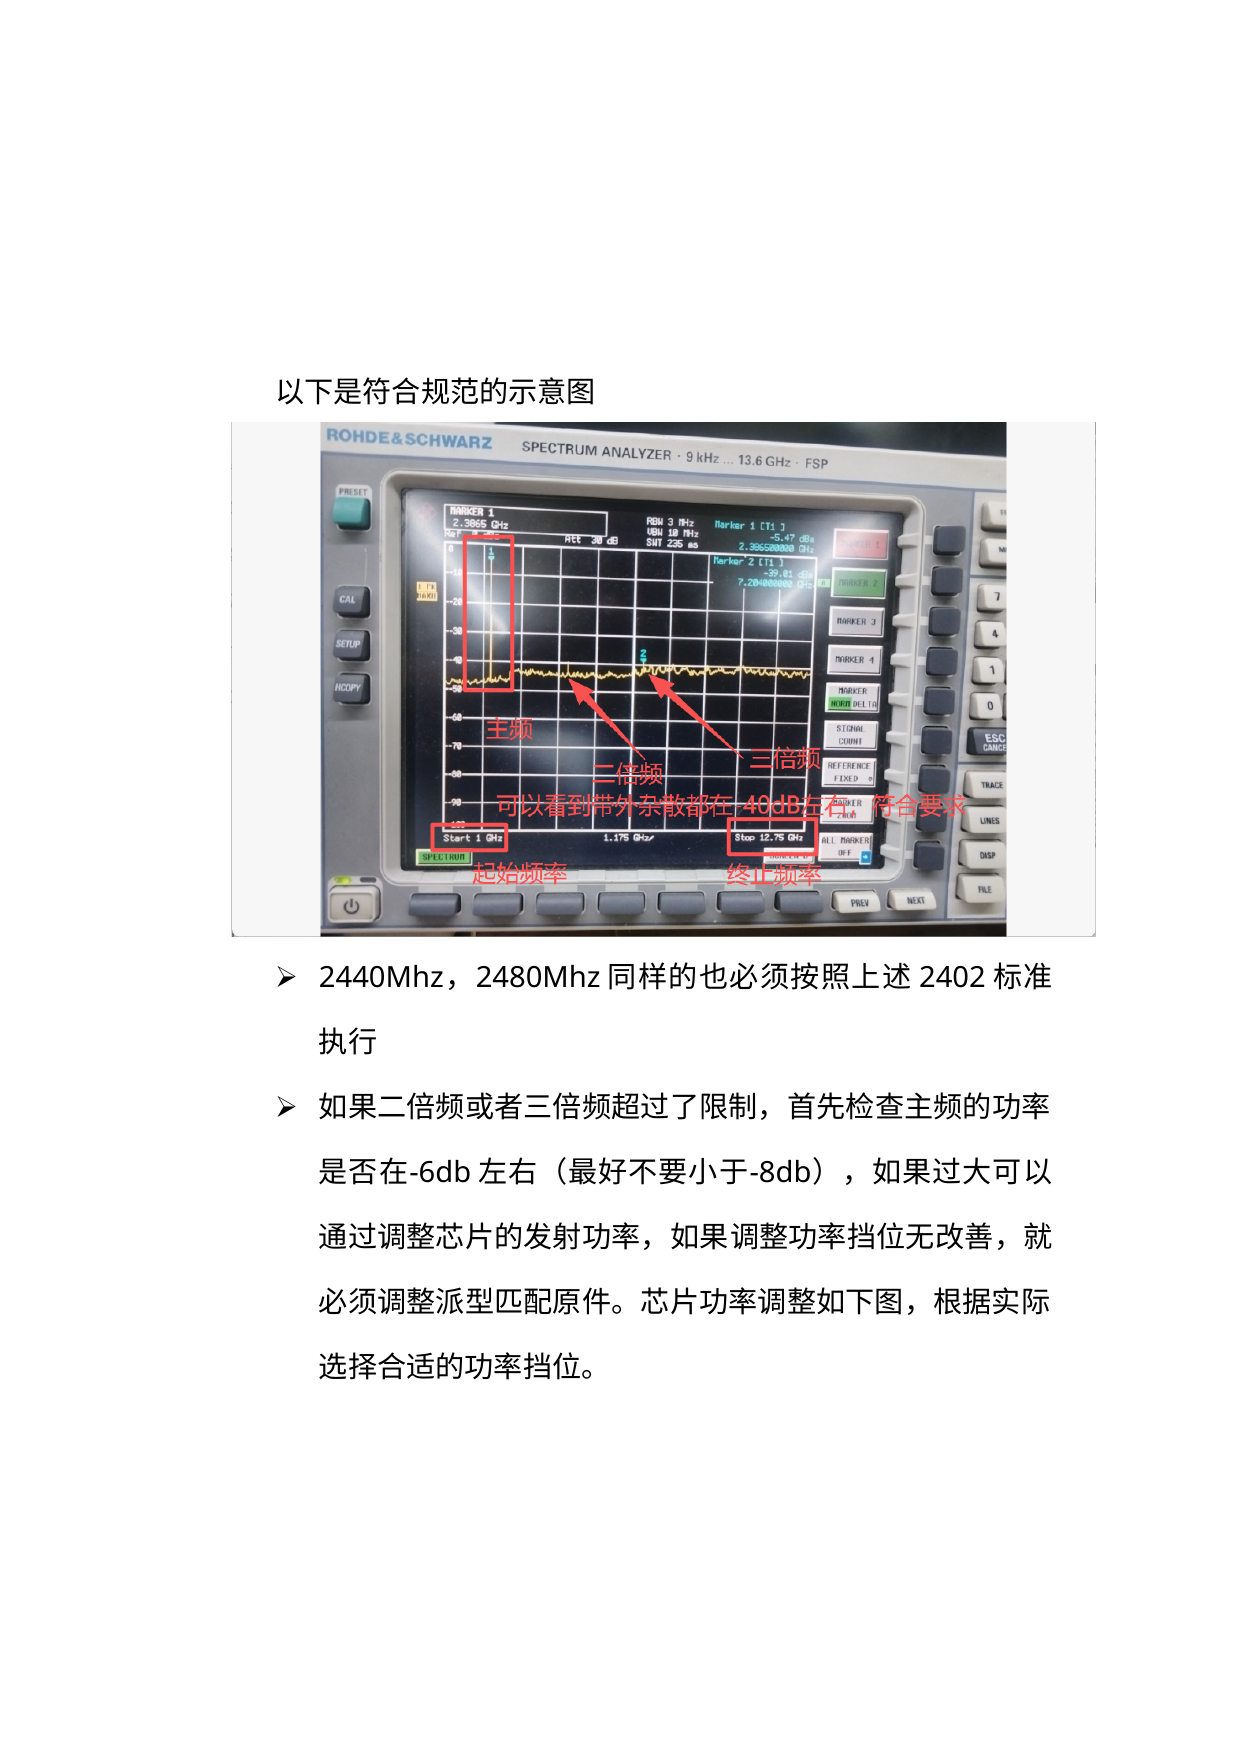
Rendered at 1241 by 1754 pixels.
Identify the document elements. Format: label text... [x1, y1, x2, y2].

list 2440Mhz，2480Mhz同样的也必须按照上述2402标准执行 [275, 942, 1053, 1072]
picture [231, 422, 1096, 937]
list 如果二倍频或者三倍频超过了限制，首先检查主频的功率是否在-6db左右（最好不要小于-8db），如果过大可以通过调整芯片的发射功率，如果调整功率挡位无改善，就必须调整派型匹配原件。芯片功率调整如下图，根据实际选择合适的功率挡位。 [275, 1072, 1053, 1397]
list 以下是符合规范的示意图 [231, 357, 1053, 422]
